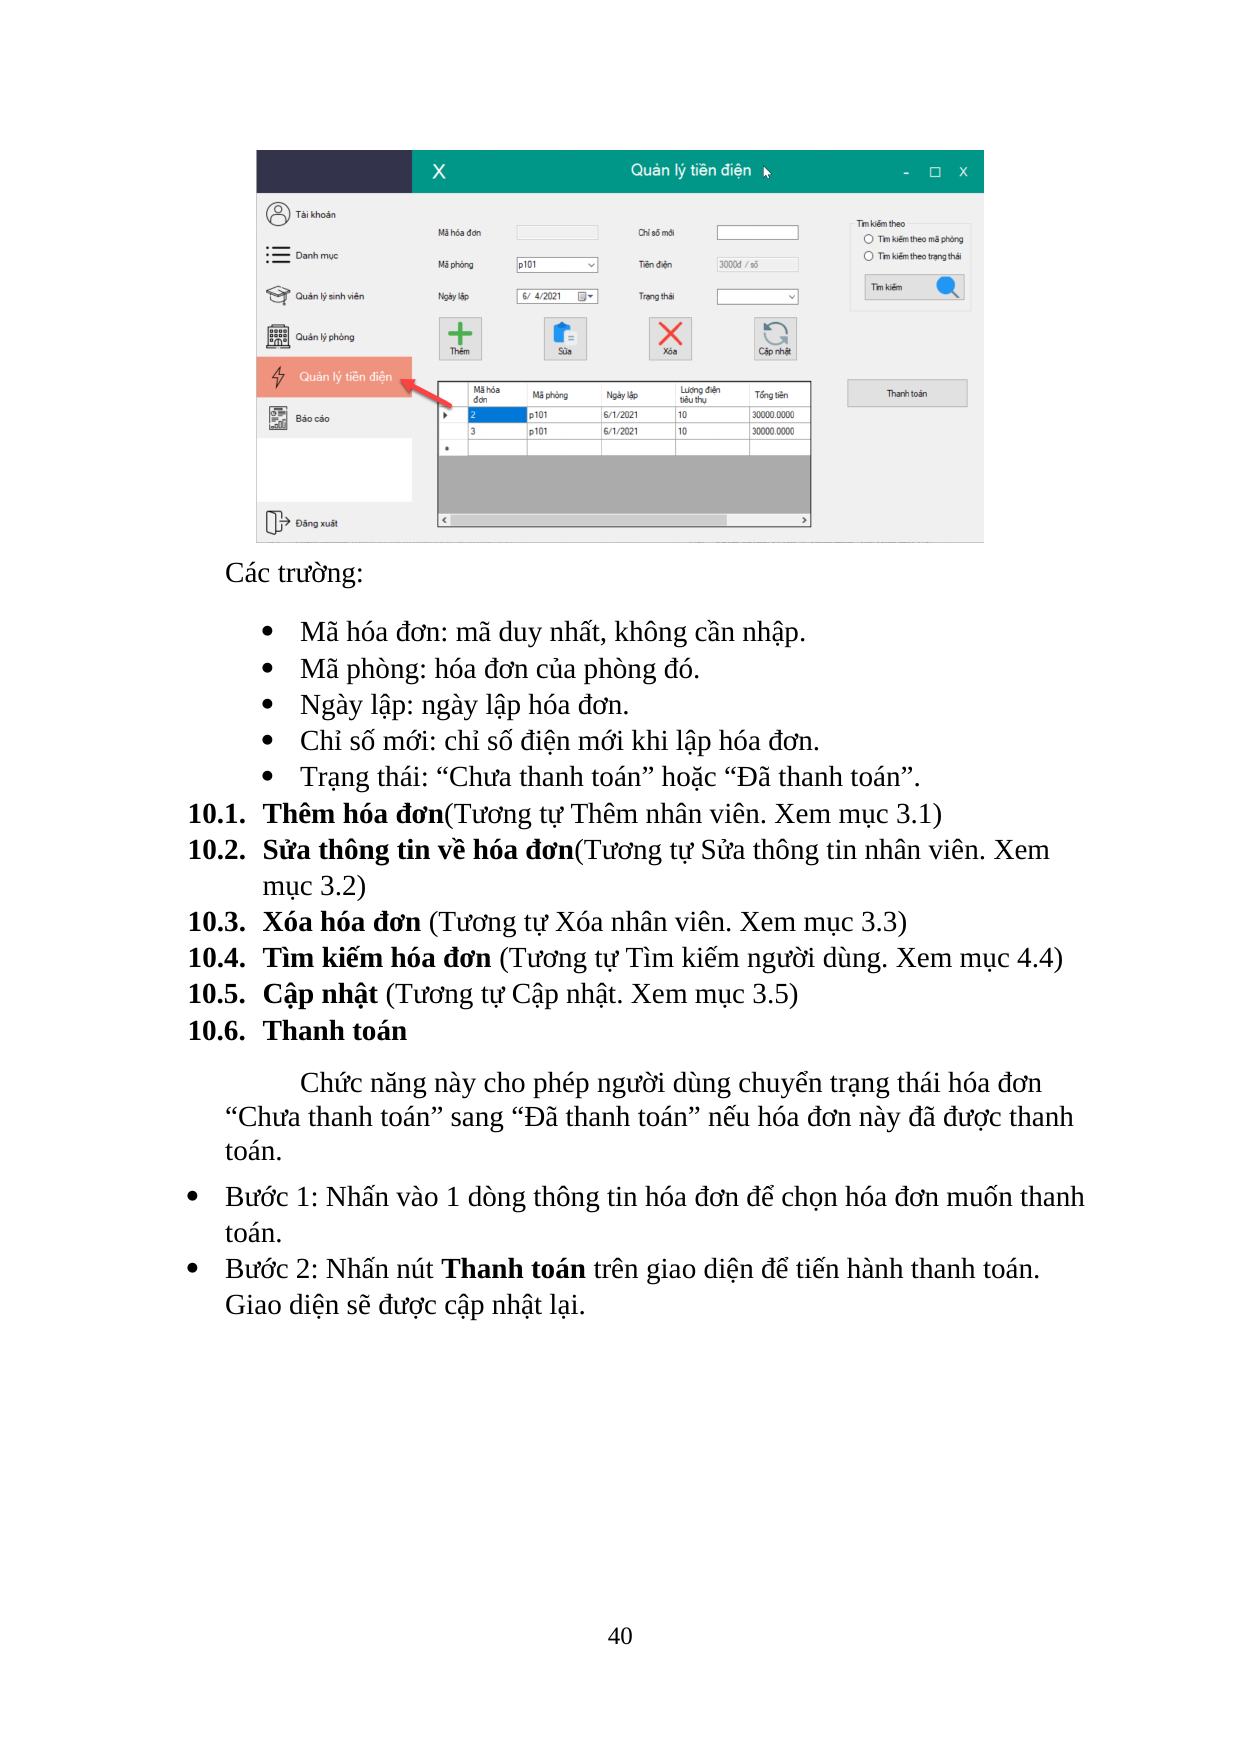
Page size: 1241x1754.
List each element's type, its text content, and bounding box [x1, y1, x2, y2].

list Bước 1: Nhấn vào 1 dòng thông tin hóa đơn để chọn hóa đơn muốn thanh toán. [187, 1179, 1090, 1248]
list Tìm kiếm hóa đơn (Tương tự Tìm kiếm người dùng. Xem mục 4.4) [187, 940, 1090, 974]
list Thanh toán [187, 1013, 1090, 1046]
list Các trường: [225, 555, 1090, 589]
list Thêm hóa đơn(Tương tự Thêm nhân viên. Xem mục 3.1) [187, 796, 1090, 829]
list Bước 2: Nhấn nút Thanh toán trên giao diện để tiến hành thanh toán. Giao diện sẽ được cập nhật lại. [187, 1251, 1090, 1321]
list Mã hóa đơn: mã duy nhất, không cần nhập. [262, 614, 1090, 648]
picture [256, 150, 984, 543]
list Trạng thái: “Chưa thanh toán” hoặc “Đã thanh toán”. [262, 759, 1090, 793]
list Cập nhật (Tương tự Cập nhật. Xem mục 3.5) [187, 977, 1090, 1010]
list Ngày lập: ngày lập hóa đơn. [262, 687, 1090, 721]
list Chỉ số mới: chỉ số điện mới khi lập hóa đơn. [262, 723, 1090, 757]
list Sửa thông tin về hóa đơn(Tương tự Sửa thông tin nhân viên. Xem mục 3.2) [187, 832, 1090, 902]
list Xóa hóa đơn (Tương tự Xóa nhân viên. Xem mục 3.3) [187, 904, 1090, 938]
list Mã phòng: hóa đơn của phòng đó. [262, 651, 1090, 684]
text Chức năng này cho phép người dùng chuyển trạng thái hóa đơn “Chưa thanh toán” sang “Đã thanh toán” nếu hóa đơn này đã được thanh toán. [225, 1066, 1090, 1166]
